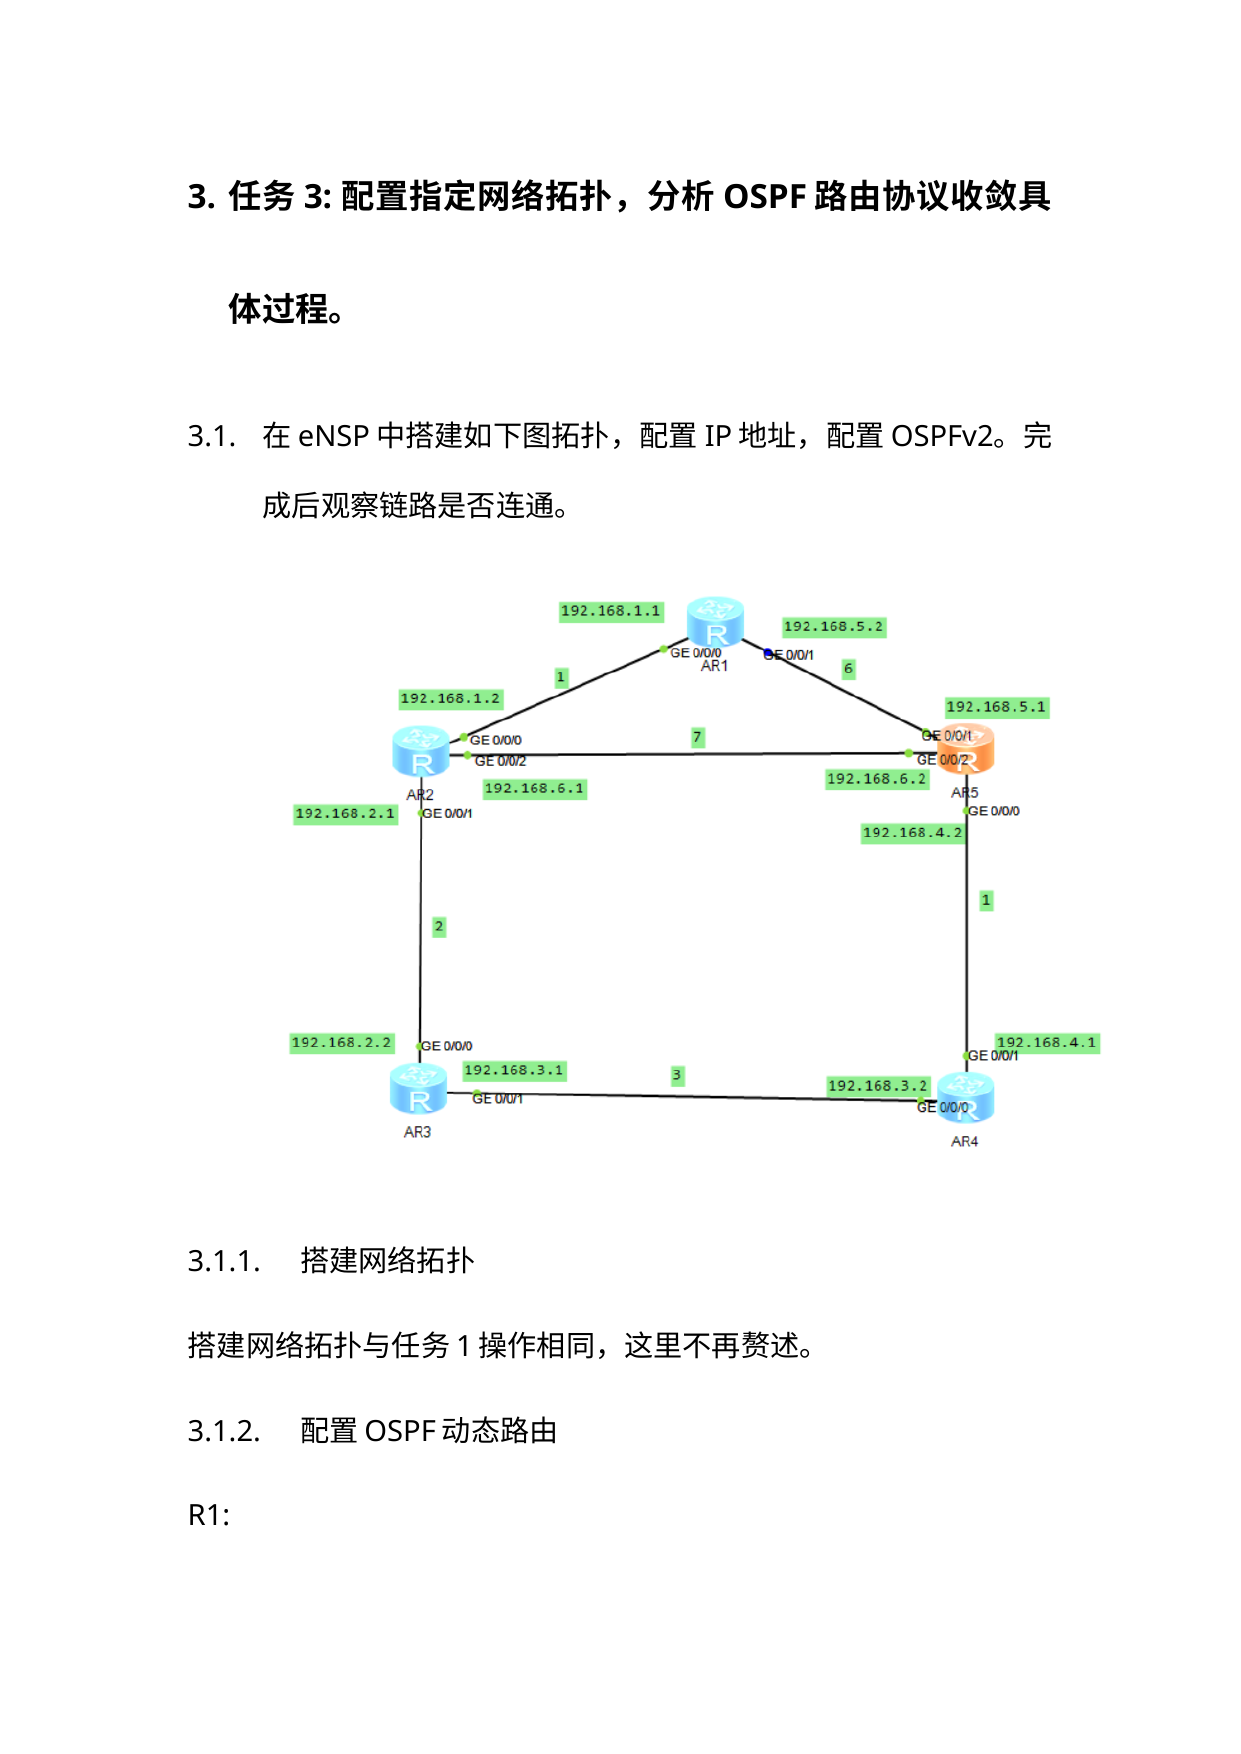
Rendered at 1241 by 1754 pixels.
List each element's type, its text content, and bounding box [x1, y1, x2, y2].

text 搭建网络拓扑与任务1操作相同，这里不再赘述。 [187, 1311, 1053, 1376]
list 搭建网络拓扑 [187, 1226, 1053, 1291]
list 在eNSP中搭建如下图拓扑，配置IP地址，配置OSPFv2。完成后观察链路是否连通。 [187, 402, 1053, 537]
text R1: [187, 1481, 1053, 1546]
picture [262, 556, 1128, 1187]
subtitle 任务3: 配置指定网络拓扑，分析OSPF路由协议收敛具体过程。 [187, 162, 1053, 339]
list 配置OSPF动态路由 [187, 1396, 1053, 1461]
